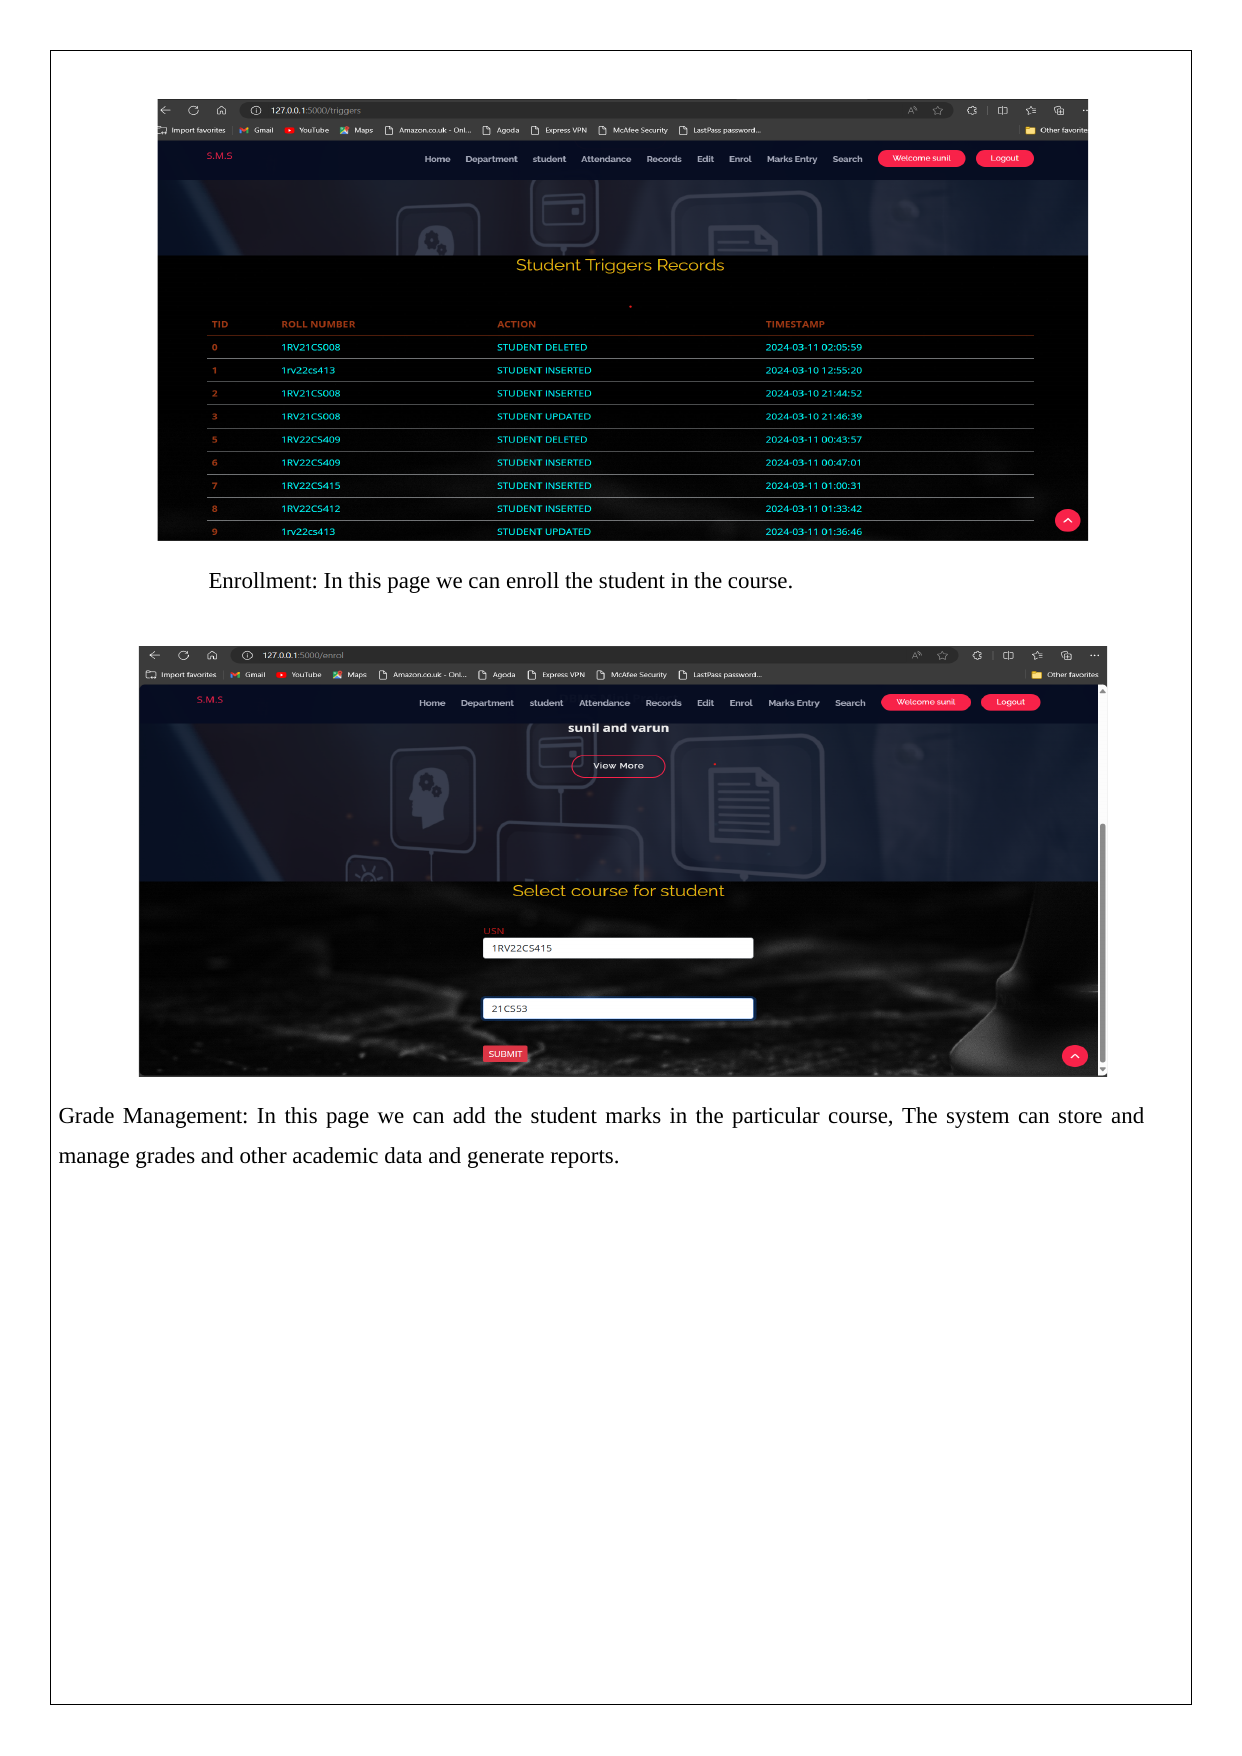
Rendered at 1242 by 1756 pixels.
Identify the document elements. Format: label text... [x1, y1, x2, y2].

text Enrollment: In this page we can enroll the student in the course. [133, 567, 1188, 593]
text Grade Management: In this page we can add the student marks in the particular course, The system can store and manage grades and other academic data and generate reports. [58, 1103, 1148, 1168]
picture [157, 99, 1089, 541]
picture [138, 646, 1108, 1077]
